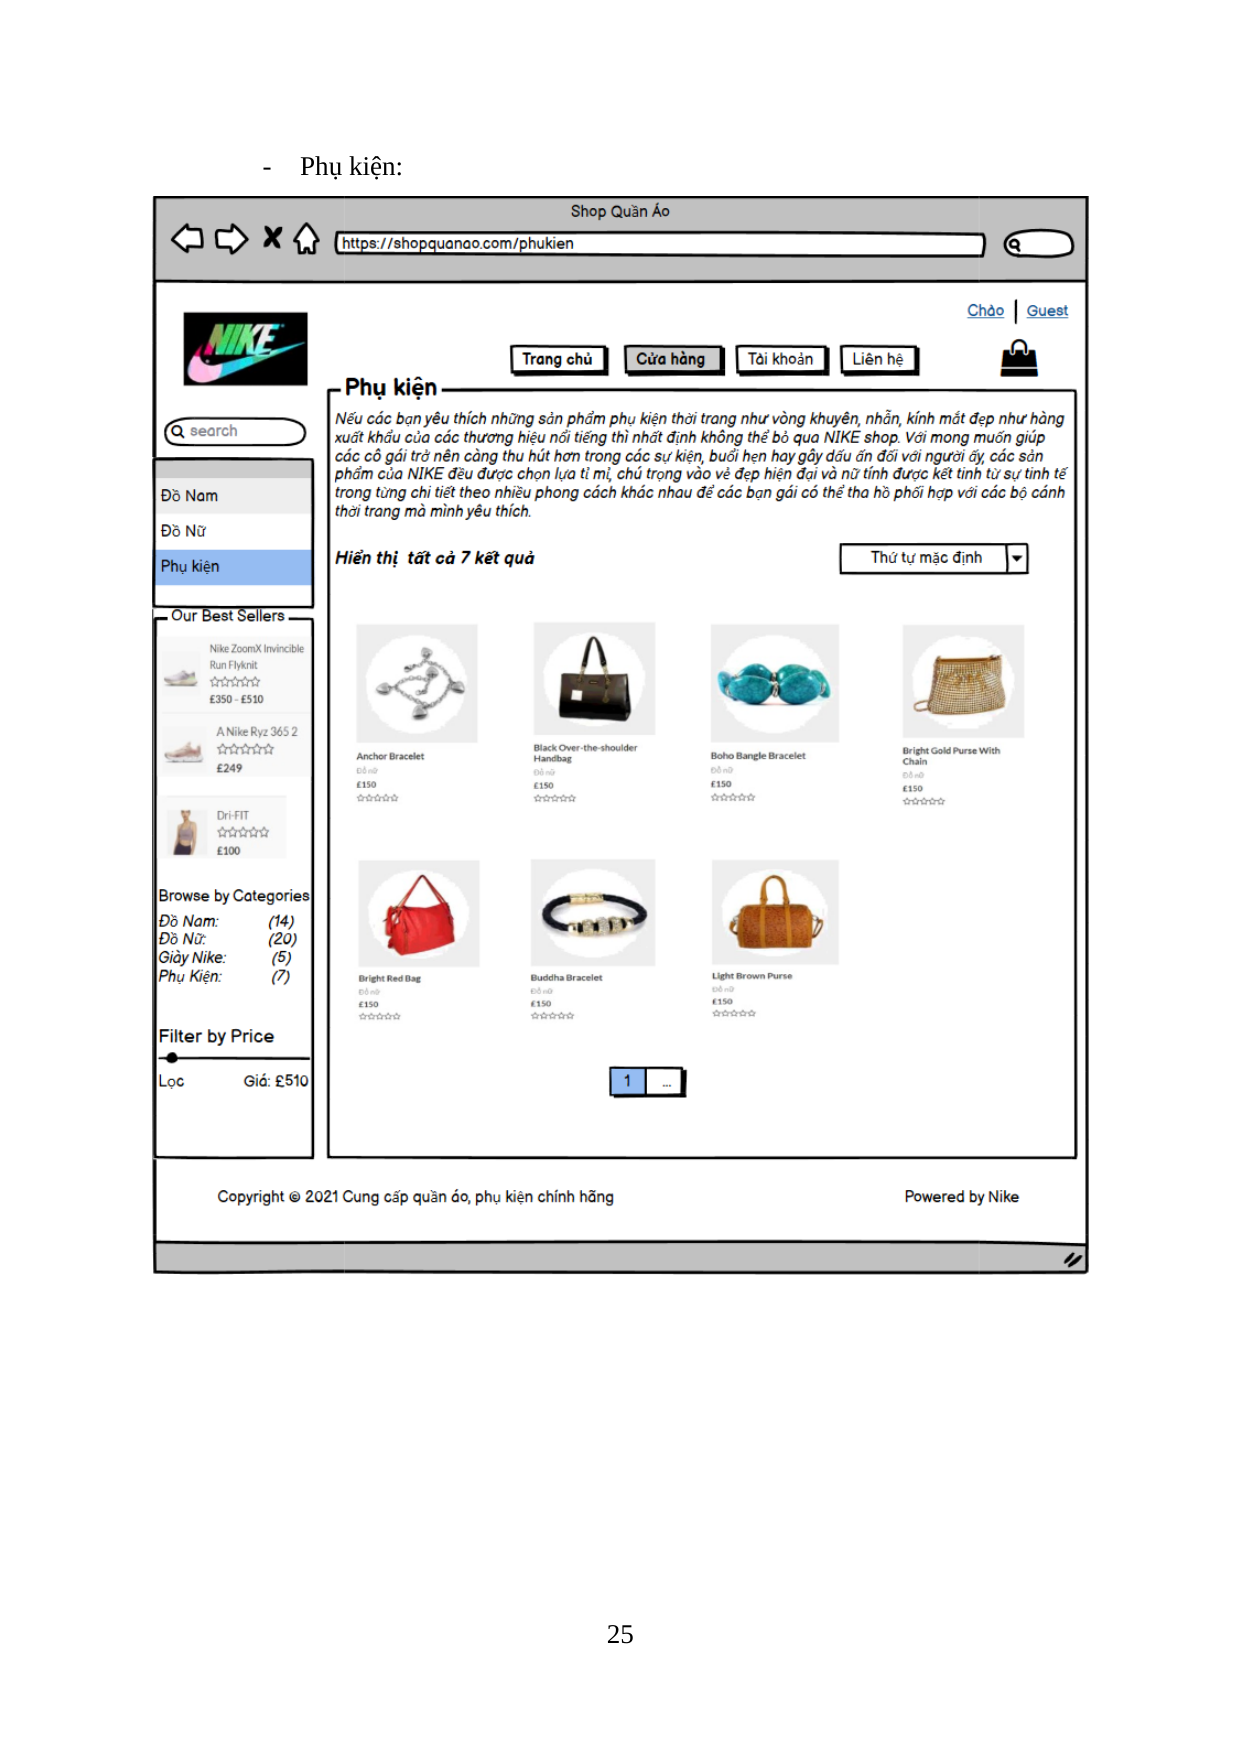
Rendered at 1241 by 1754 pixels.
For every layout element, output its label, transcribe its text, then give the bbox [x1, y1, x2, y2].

picture [150, 196, 1091, 1275]
list Phụ kiện: [262, 150, 1090, 181]
